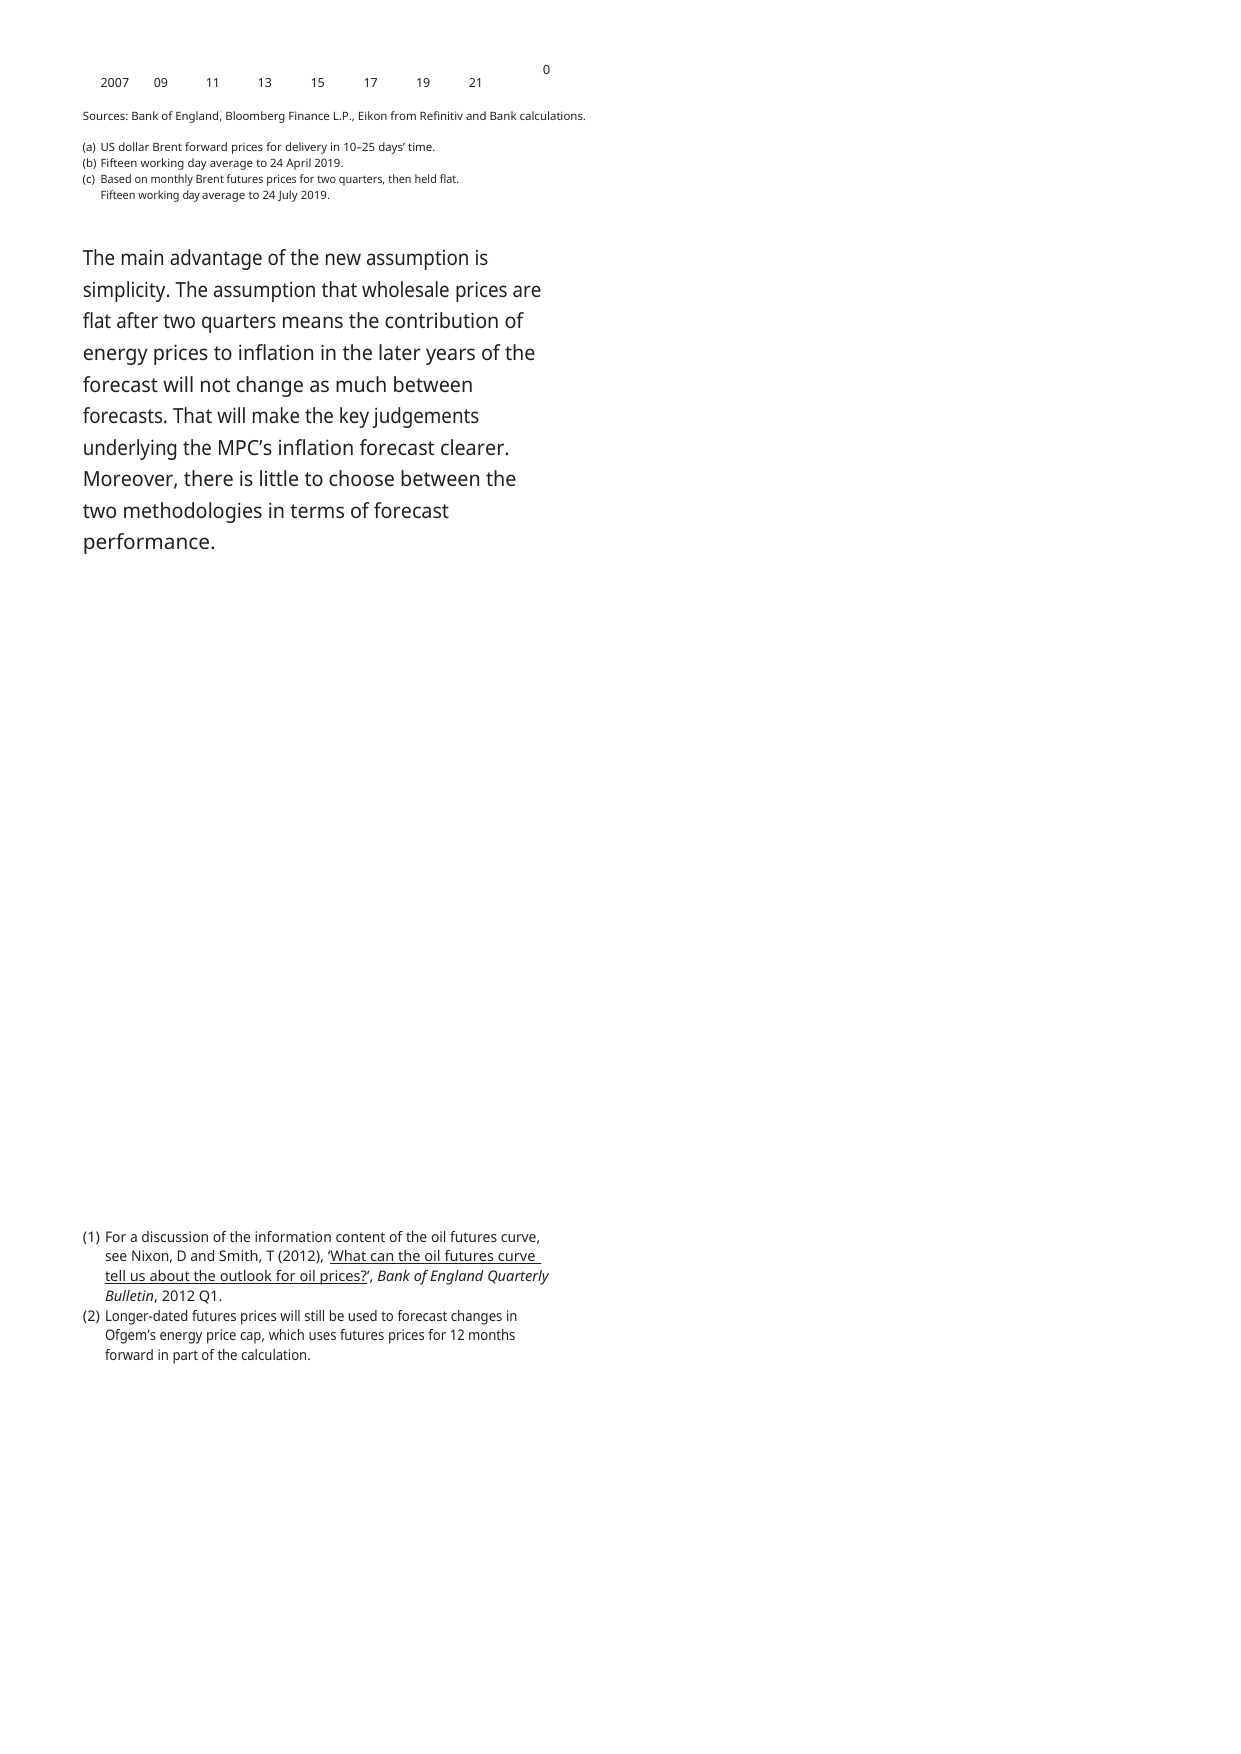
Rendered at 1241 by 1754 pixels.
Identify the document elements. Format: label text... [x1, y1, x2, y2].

list Longer-dated futures prices will still be used to forecast changes in Ofgem’s energy price cap, which uses futures prices for 12 months forward in part of the calculation. [83, 1306, 556, 1364]
text Sources: Bank of England, Bloomberg Finance L.P., Eikon from Refinitiv and Bank calculations. [83, 108, 604, 123]
list Based on monthly Brent futures prices for two quarters, then held flat. Fifteen working day average to 24 July 2019. [82, 171, 488, 202]
text The main advantage of the new assumption is simplicity. The assumption that wholesale prices are flat after two quarters means the contribution of energy prices to inflation in the later years of the forecast will not change as much between forecasts. That will make the key judgements underlying the MPC’s inflation forecast clearer. Moreover, there is little to choose between the two methodologies in terms of forecast performance. [83, 243, 556, 556]
list For a discussion of the information content of the oil futures curve, see Nixon, D and Smith, T (2012), ‘What can the oil futures curve tell us about the outlook for oil prices?’, Bank of England Quarterly Bulletin, 2012 Q1. [83, 1227, 559, 1305]
text 2007 09 11 13 15 17 19 21 [100, 77, 604, 90]
list US dollar Brent forward prices for delivery in 10–25 days’ time. [82, 139, 604, 155]
text 0 [543, 64, 604, 77]
list Fifteen working day average to 24 April 2019. [82, 155, 604, 171]
